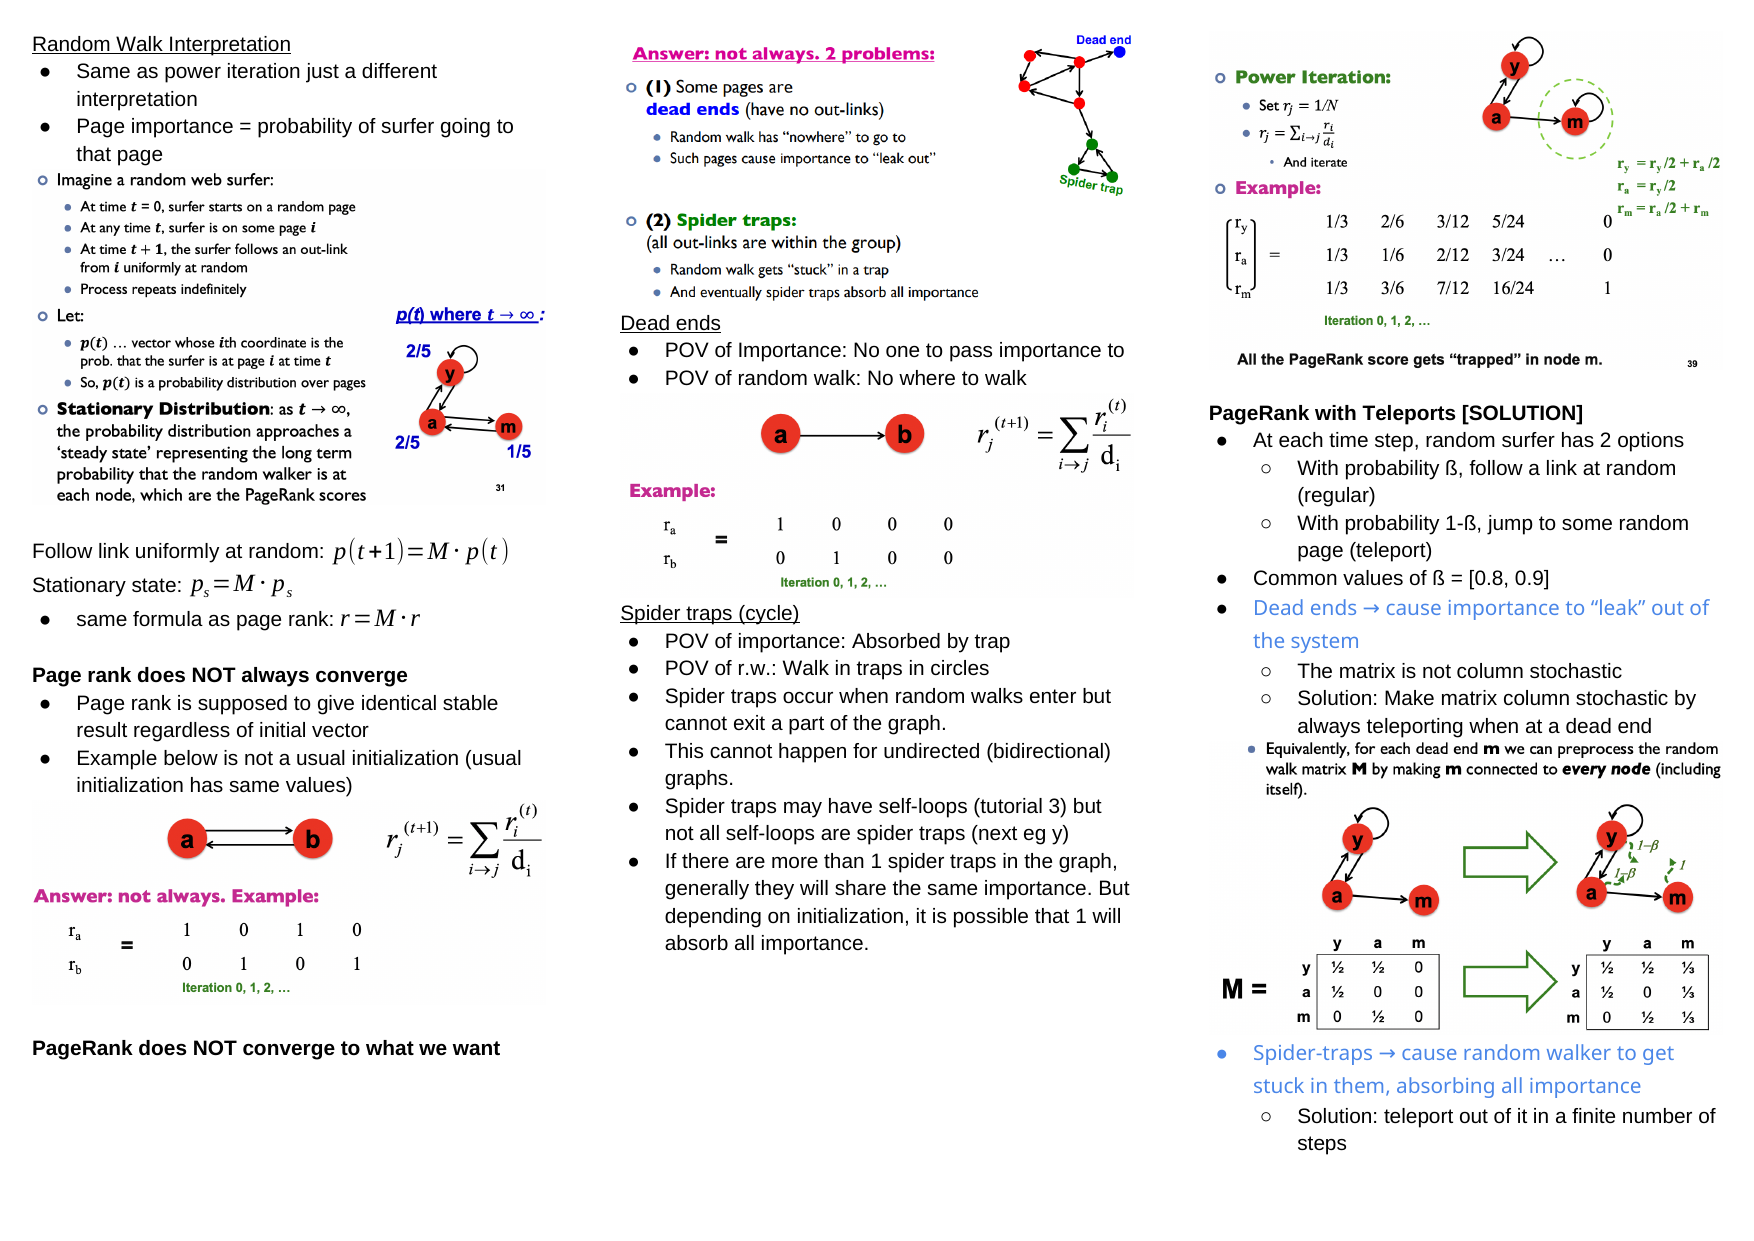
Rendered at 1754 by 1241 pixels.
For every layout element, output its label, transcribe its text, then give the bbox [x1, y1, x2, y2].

picture [31, 169, 546, 505]
list Spider traps may have self-loops (tutorial 3) but not all self-loops are spider traps (next eg y) [627, 794, 1133, 845]
list Solution: teleport out of it in a finite number of steps [1259, 1104, 1722, 1155]
list POV of r.w.: Walk in traps in circles [627, 656, 1133, 680]
list Example below is not a usual initialization (usual initialization has same values) [39, 746, 545, 797]
list same formula as page rank: [39, 604, 545, 632]
list POV of importance: Absorbed by trap [627, 629, 1133, 653]
list POV of random walk: No where to walk [627, 366, 1133, 390]
list Common values of ß = [0.8, 0.9] [1215, 566, 1722, 590]
list Page importance = probability of surfer going to that page [39, 114, 545, 166]
list At each time step, random surfer has 2 options [1215, 428, 1722, 452]
list POV of Importance: No one to pass importance to [627, 338, 1133, 362]
text PageRank with Teleports [SOLUTION] [1208, 401, 1722, 425]
list If there are more than 1 spider traps in the graph, generally they will share the same importance. But depending on initialization, it is possible that 1 will absorb all importance. [627, 849, 1133, 955]
picture [620, 393, 1135, 598]
picture [620, 31, 1135, 307]
list With probability ß, follow a link at random (regular) [1259, 456, 1722, 507]
picture [1208, 31, 1723, 370]
text Page rank does NOT always converge [32, 663, 545, 687]
list Dead ends → cause importance to “leak” out of the system [1215, 593, 1722, 654]
list The matrix is not column stochastic [1259, 658, 1722, 682]
text Follow link uniformly at random: [32, 536, 545, 566]
text Stationary state: [32, 570, 545, 601]
text Dead ends [620, 311, 1133, 335]
list This cannot happen for undirected (bidirectional) graphs. [627, 739, 1133, 790]
list Spider traps occur when random walks enter but cannot exit a part of the graph. [627, 684, 1133, 735]
picture [1208, 741, 1723, 1035]
text Spider traps (cycle) [620, 601, 1133, 625]
picture [31, 800, 546, 1005]
text PageRank does NOT converge to what we want [32, 1036, 545, 1060]
list Same as power iteration just a different interpretation [39, 59, 545, 111]
text Random Walk Interpretation [32, 32, 545, 56]
list Spider-traps → cause random walker to get stuck in them, absorbing all importance [1215, 1038, 1722, 1099]
list Solution: Make matrix column stochastic by always teleporting when at a dead end [1259, 686, 1722, 737]
list Page rank is supposed to give identical stable result regardless of initial vector [39, 691, 545, 742]
list With probability 1-ß, jump to some random page (teleport) [1259, 511, 1722, 562]
